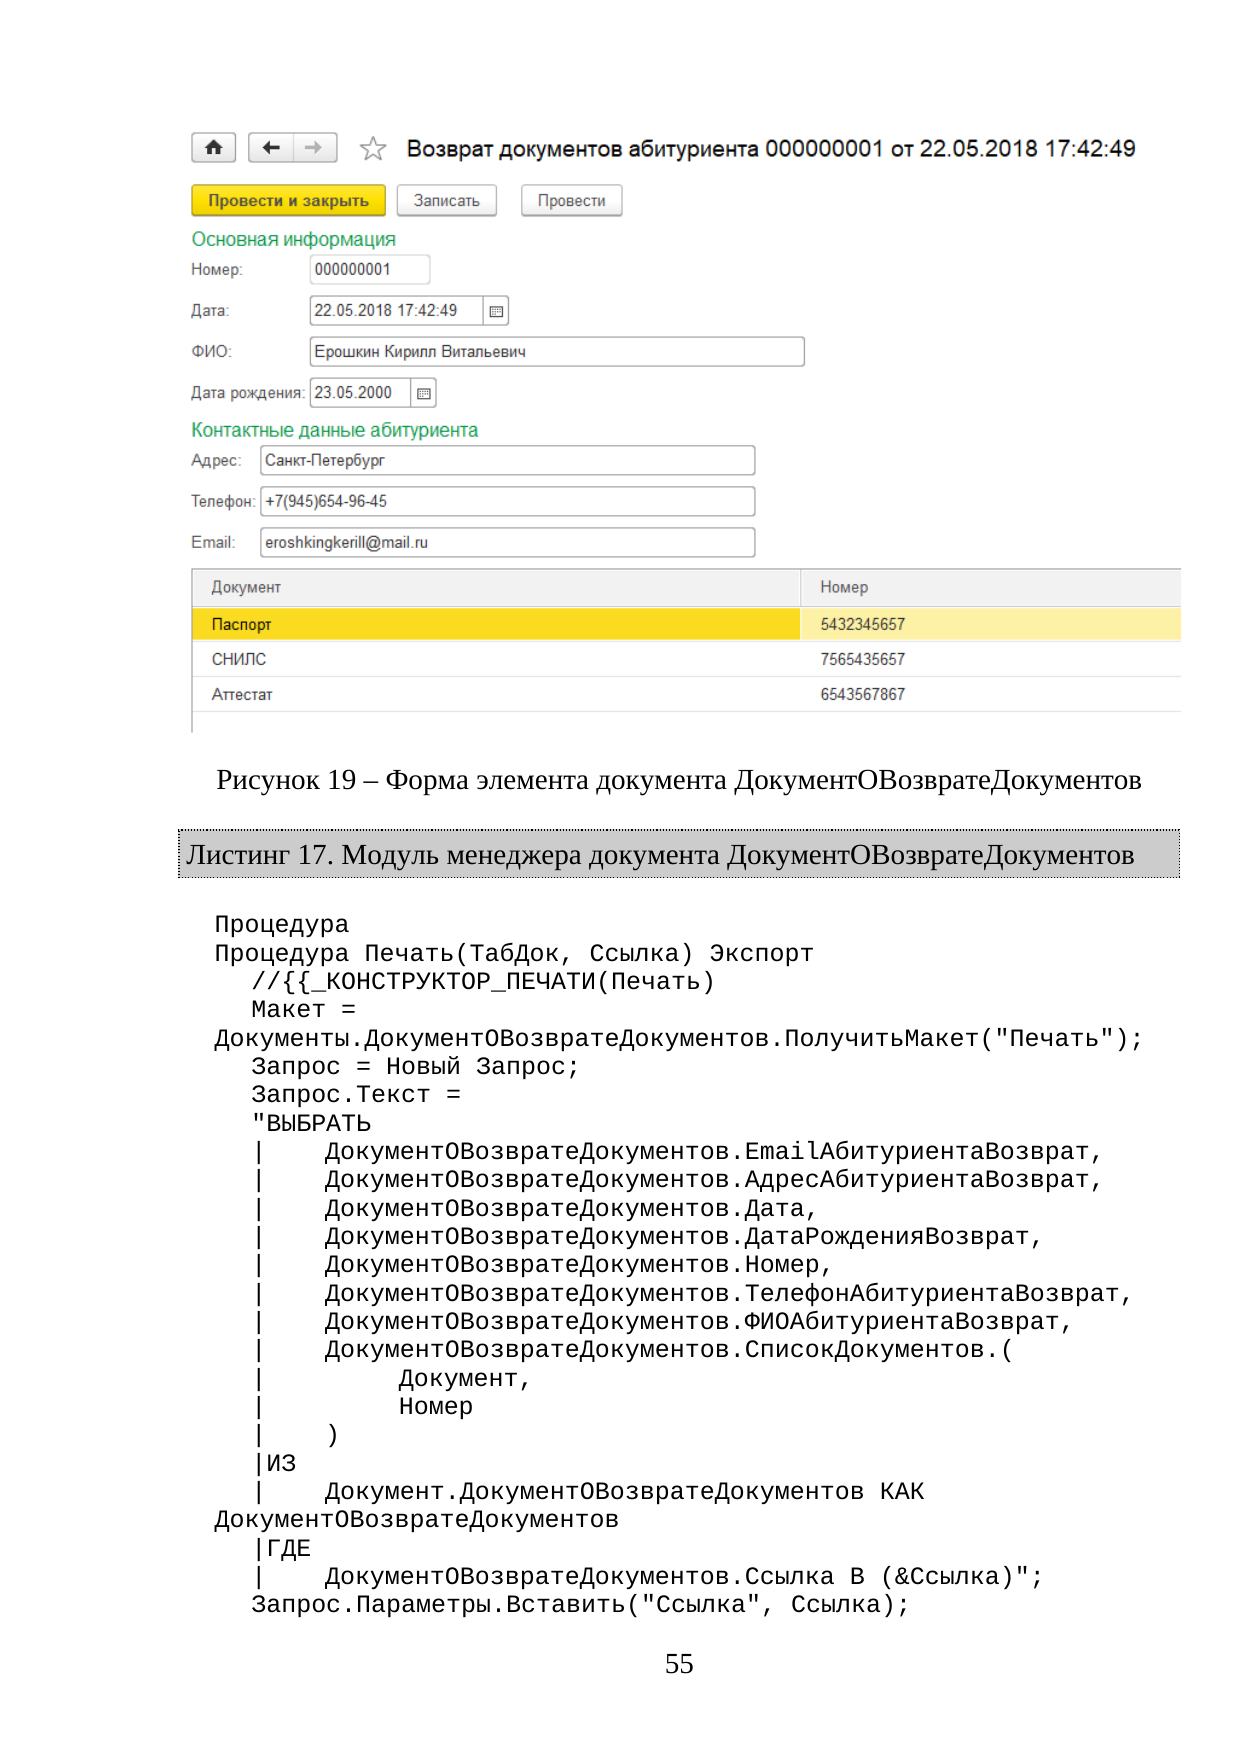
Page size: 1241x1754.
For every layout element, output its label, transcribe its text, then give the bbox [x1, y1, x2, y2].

text | Номер [214, 1394, 1181, 1422]
text | ДокументОВозвратеДокументов.Номер, [214, 1252, 1181, 1280]
text | ДокументОВозвратеДокументов.ДатаРожденияВозврат, [214, 1224, 1181, 1252]
text Запрос = Новый Запрос; [214, 1054, 1181, 1082]
text Макет = Документы.ДокументОВозвратеДокументов.ПолучитьМакет("Печать"); [214, 997, 1181, 1054]
picture [177, 118, 1182, 746]
text | ДокументОВозвратеДокументов.СписокДокументов.( [214, 1337, 1181, 1365]
text Процедура Печать(ТабДок, Ссылка) Экспорт [214, 940, 1181, 969]
text | ДокументОВозвратеДокументов.ТелефонАбитуриентаВозврат, [214, 1280, 1181, 1309]
text | ДокументОВозвратеДокументов.АдресАбитуриентаВозврат, [214, 1167, 1181, 1195]
text | ДокументОВозвратеДокументов.EmailАбитуриентаВозврат, [214, 1139, 1181, 1167]
text | Документ, [214, 1365, 1181, 1394]
text //{{_КОНСТРУКТОР_ПЕЧАТИ(Печать) [214, 969, 1181, 997]
text | ДокументОВозвратеДокументов.Ссылка В (&Ссылка)"; [214, 1564, 1181, 1592]
text Листинг 17. Модуль менеджера документа ДокументОВозвратеДокументов [178, 829, 1180, 878]
text |ГДЕ [214, 1535, 1181, 1564]
text Рисунок 19 – Форма элемента документа ДокументОВозвратеДокументов [177, 762, 1181, 796]
text | Документ.ДокументОВозвратеДокументов КАК ДокументОВозвратеДокументов [214, 1479, 1181, 1535]
text | ) [214, 1422, 1181, 1450]
text Запрос.Параметры.Вставить("Ссылка", Ссылка); [214, 1592, 1181, 1620]
text "ВЫБРАТЬ [214, 1110, 1181, 1139]
text Процедура [214, 912, 1181, 940]
text Запрос.Текст = [214, 1082, 1181, 1110]
text | ДокументОВозвратеДокументов.ФИОАбитуриентаВозврат, [214, 1309, 1181, 1337]
text | ДокументОВозвратеДокументов.Дата, [214, 1195, 1181, 1224]
text |ИЗ [214, 1450, 1181, 1479]
